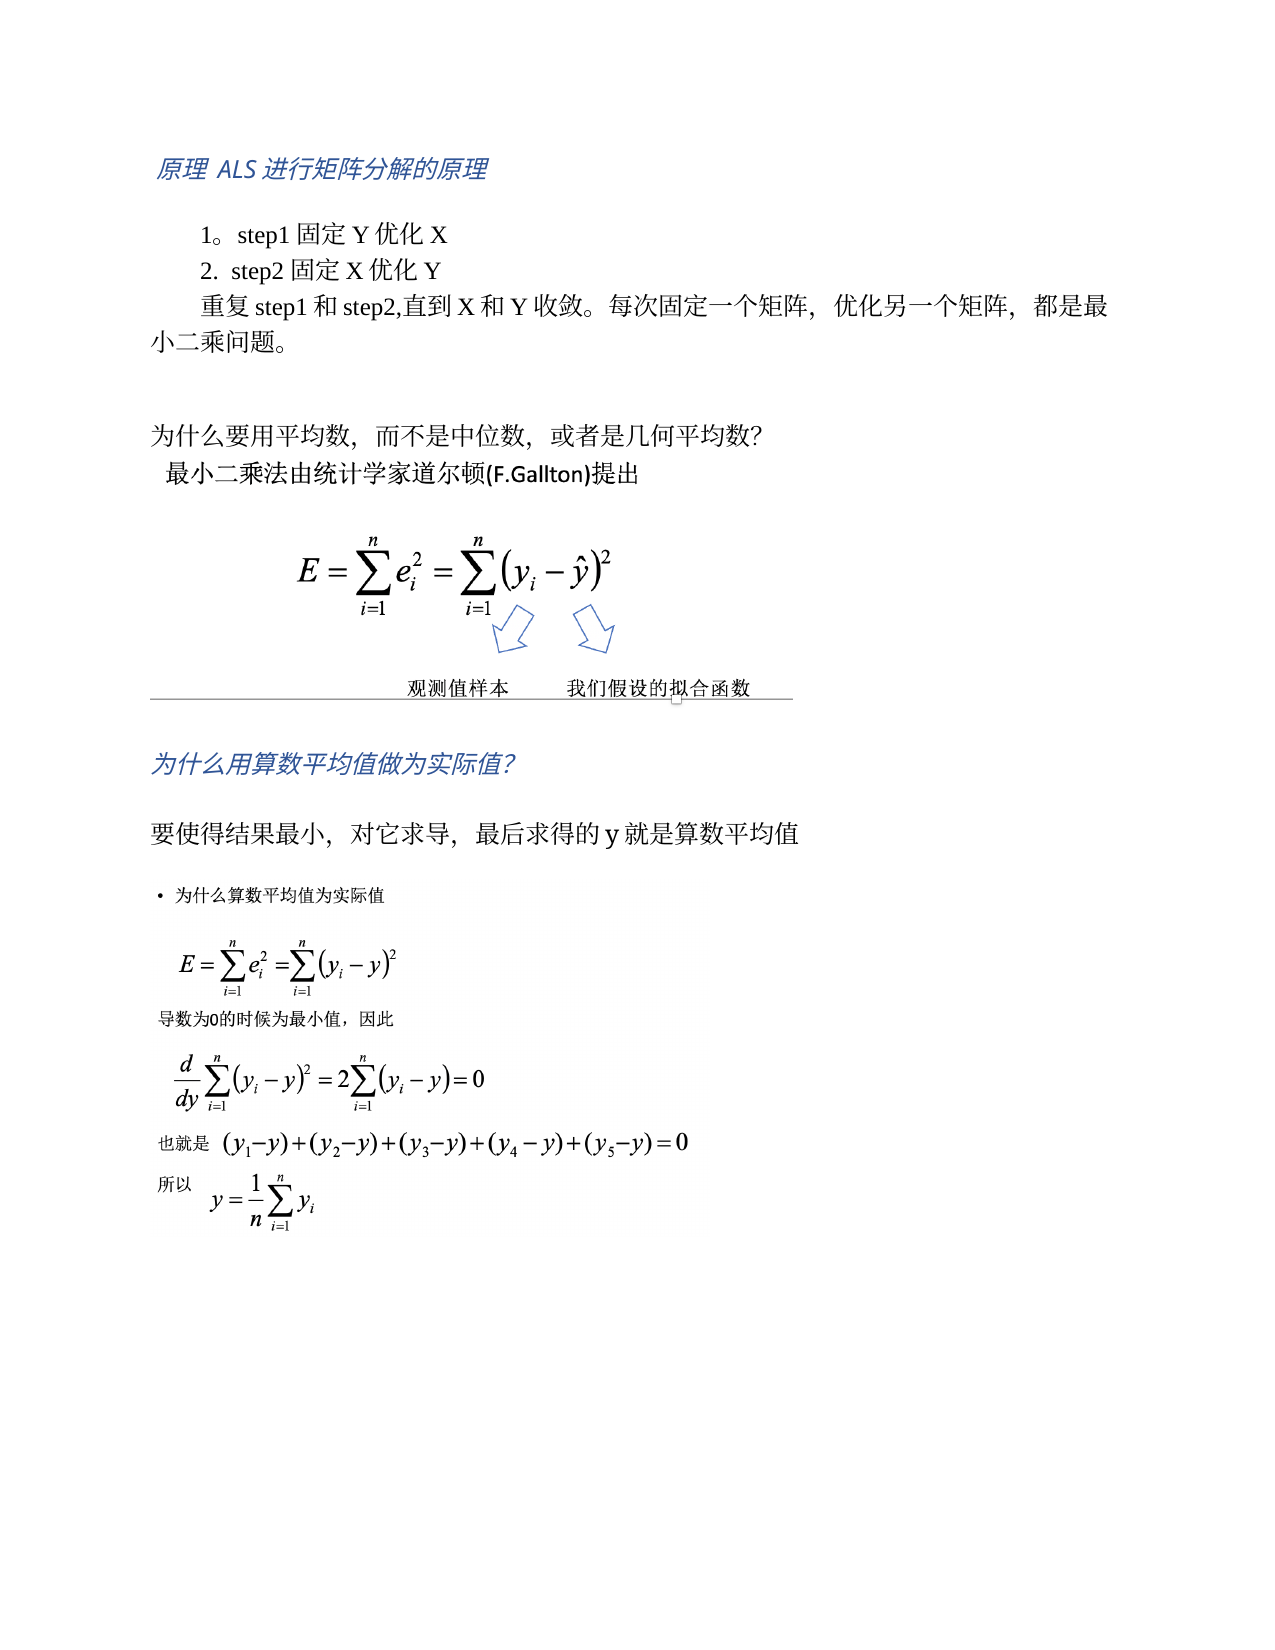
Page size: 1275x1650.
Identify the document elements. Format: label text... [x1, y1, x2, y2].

subtitle 原理 ALS进行矩阵分解的原理 [150, 150, 1125, 186]
picture [150, 879, 711, 1237]
text 1。step1 固定Y优化X 2. step2 固定X优化Y 重复step1和step2,直到X和Y收敛。每次固定一个矩阵，优化另一个矩阵，都是最小二乘问题。 [150, 186, 1125, 359]
text 要使得结果最小，对它求导，最后求得的y就是算数平均值 [150, 815, 1125, 851]
text 为什么要用平均数，而不是中位数，或者是几何平均数？ [150, 416, 1125, 452]
picture [150, 452, 793, 712]
subtitle 为什么用算数平均值做为实际值？ [150, 745, 1125, 781]
